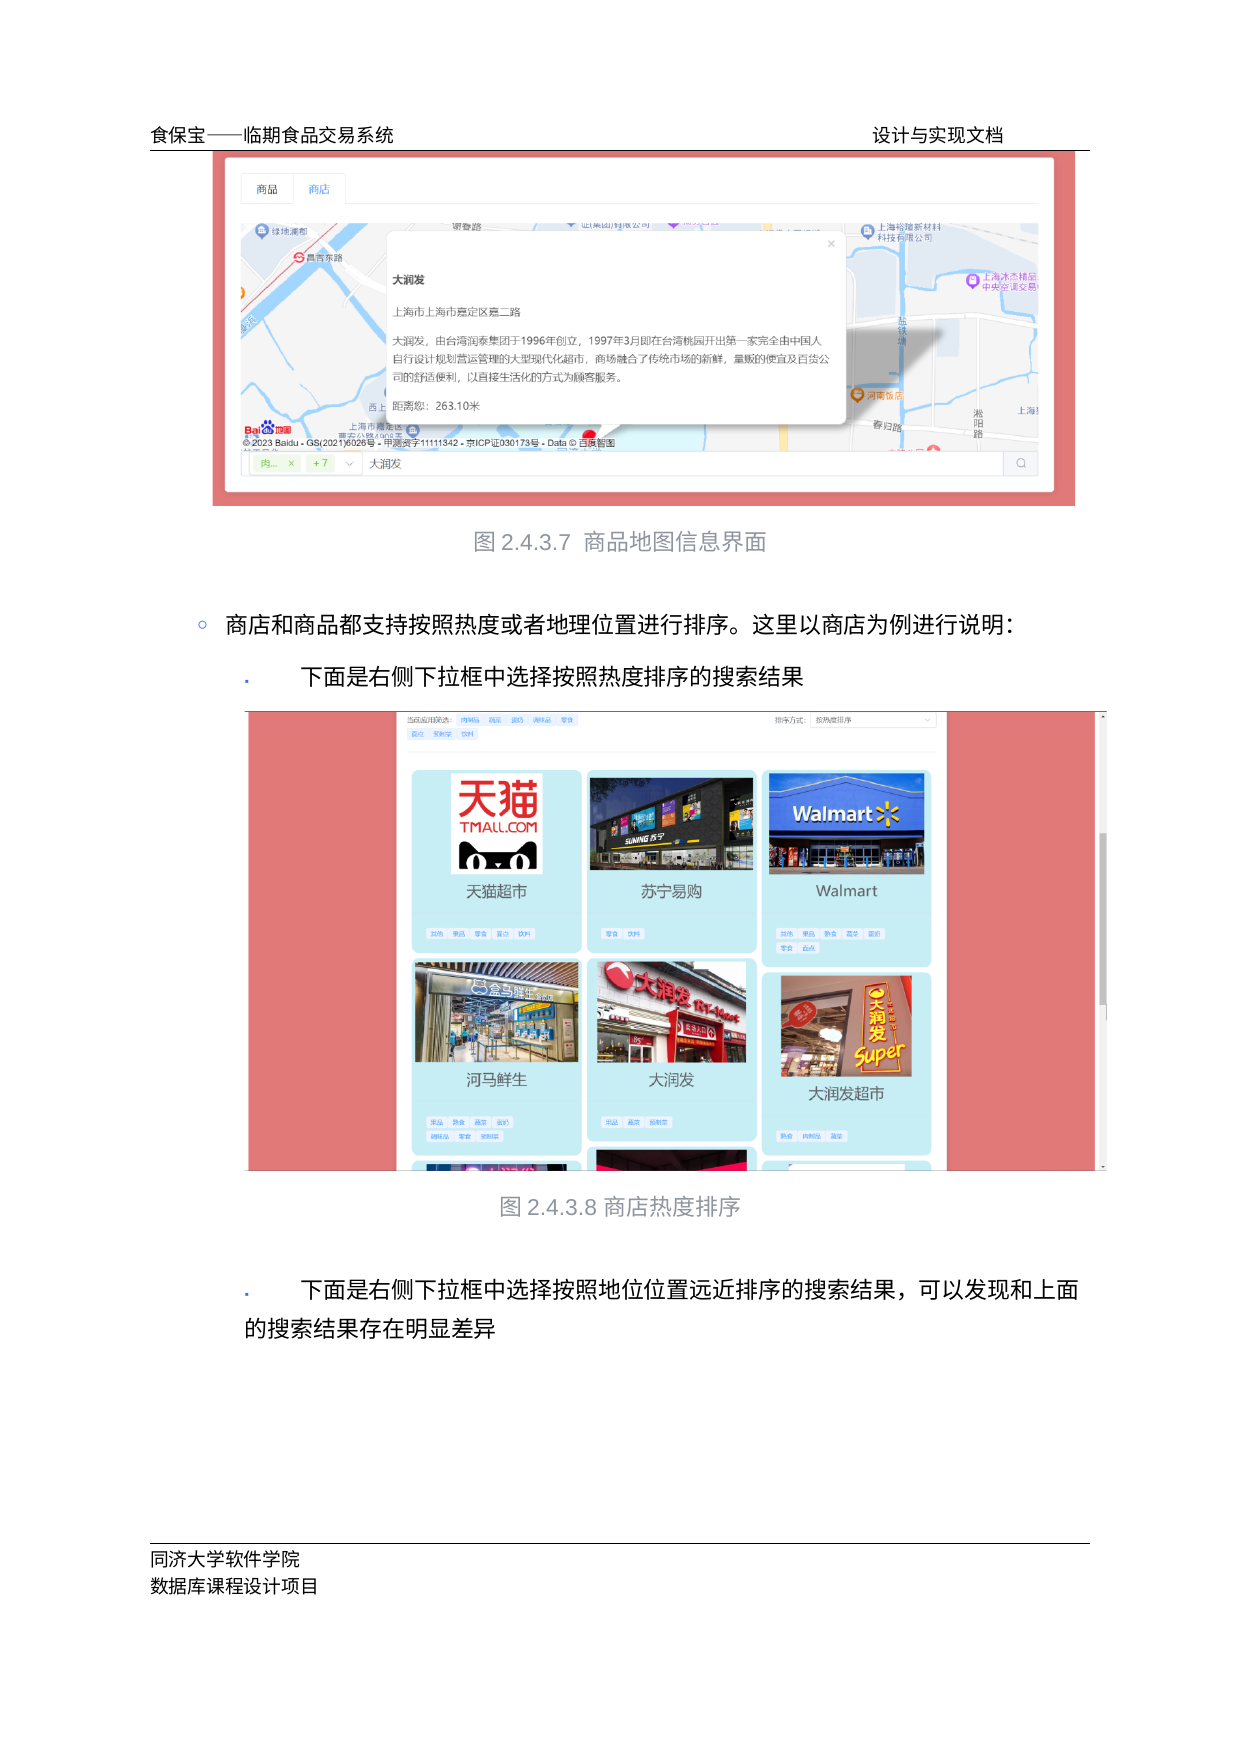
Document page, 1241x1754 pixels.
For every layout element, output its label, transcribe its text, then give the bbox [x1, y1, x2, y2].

picture [212, 151, 1075, 506]
list 下面是右侧下拉框中选择按照热度排序的搜索结果 [244, 659, 1090, 692]
text 图2.4.3.8 商店热度排序 [150, 1188, 1090, 1254]
list 商店和商品都支持按照热度或者地理位置进行排序。这里以商店为例进行说明： [197, 607, 1090, 640]
text 图2.4.3.7 商品地图信息界面 [150, 524, 1090, 589]
picture [244, 711, 1107, 1171]
list 下面是右侧下拉框中选择按照地位位置远近排序的搜索结果，可以发现和上面的搜索结果存在明显差异 [244, 1271, 1090, 1344]
